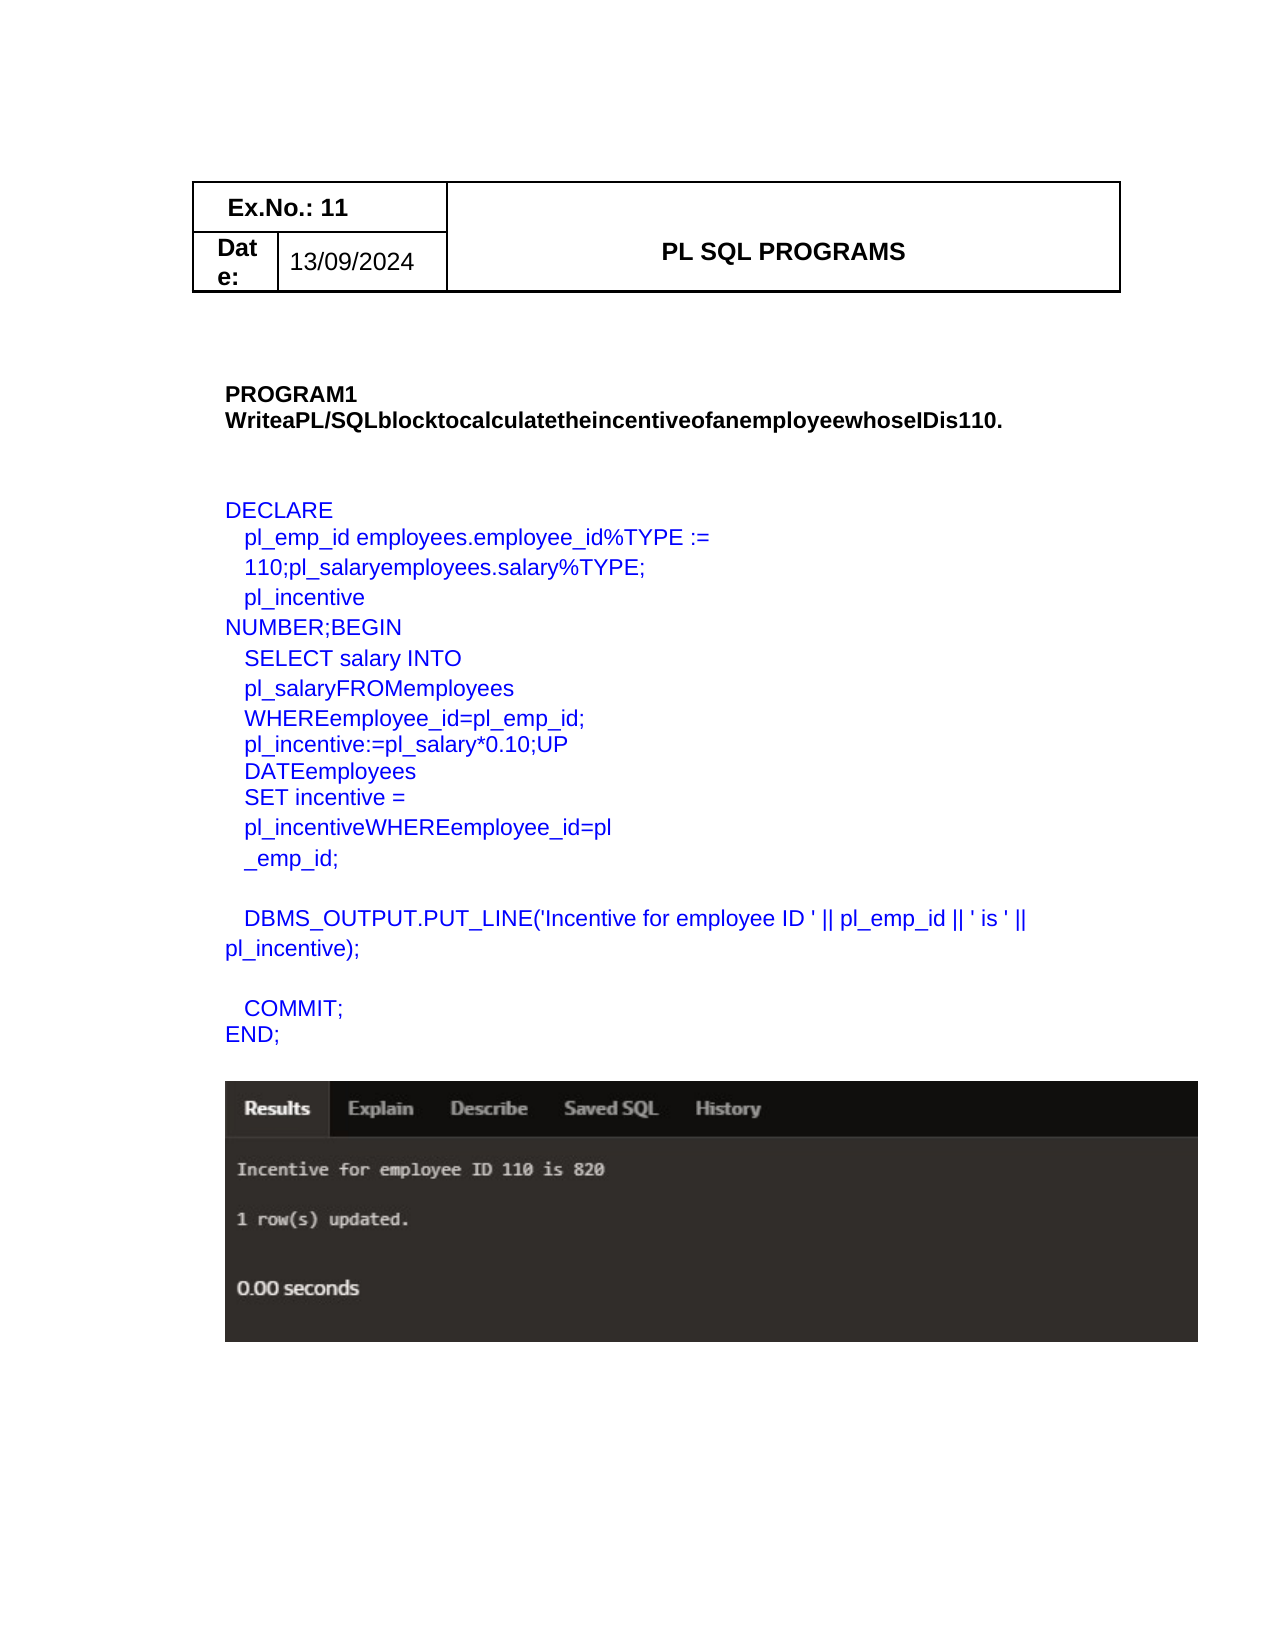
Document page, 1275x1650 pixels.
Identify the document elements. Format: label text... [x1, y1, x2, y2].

text DECLARE [225, 497, 1210, 524]
text WHEREemployee_id=pl_emp_id; [244, 705, 1210, 731]
table_cell Date: [194, 233, 277, 290]
text PROGRAM1 [225, 381, 1210, 407]
text pl_incentive NUMBER;BEGIN [225, 584, 493, 641]
text pl_incentive:=pl_salary*0.10;UPDATEemployees [244, 731, 584, 784]
text pl_emp_id employees.employee_id%TYPE := 110;pl_salaryemployees.salary%TYPE; [244, 524, 789, 580]
table_header PL SQL PROGRAMS [448, 183, 1119, 290]
table_header Ex.No.: 11 [194, 183, 446, 231]
text SELECT salary INTO pl_salaryFROMemployees [244, 644, 576, 701]
text DBMS_OUTPUT.PUT_LINE('Incentive for employee ID ' || pl_emp_id || ' is ' ||pl_incentive); [225, 904, 1067, 961]
text COMMIT; [225, 995, 345, 1021]
text WriteaPL/SQLblocktocalculatetheincentiveofanemployeewhoseIDis110. [225, 407, 1210, 434]
table_cell 13/09/2024 [279, 233, 446, 290]
text SET incentive = pl_incentiveWHEREemployee_id=pl_emp_id; [244, 784, 623, 871]
picture [225, 1081, 1198, 1342]
text END; [225, 1021, 345, 1048]
